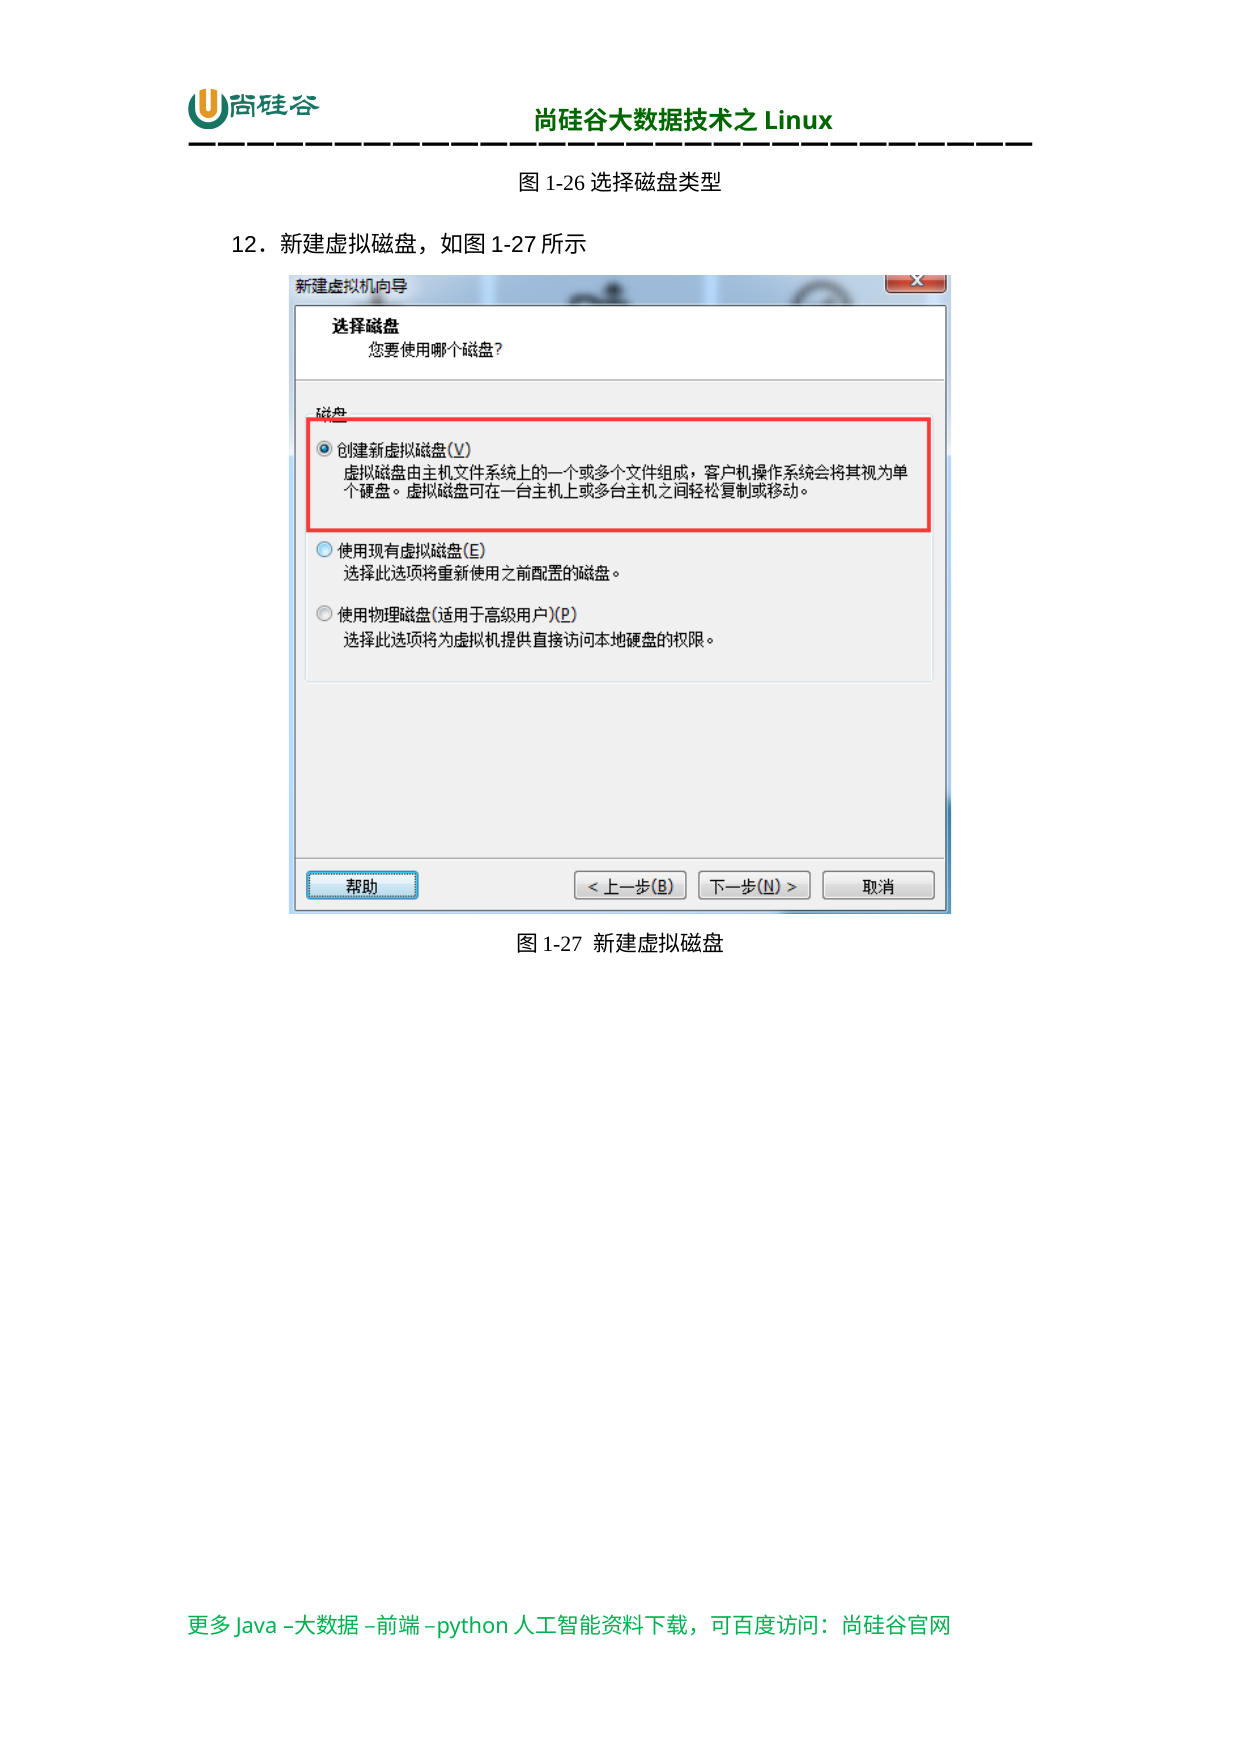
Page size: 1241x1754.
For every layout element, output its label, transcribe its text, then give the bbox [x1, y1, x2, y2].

picture [187, 88, 321, 130]
text 图1-27 新建虚拟磁盘 [187, 925, 1053, 958]
text 图1-26 选择磁盘类型 [187, 165, 1053, 197]
picture [288, 275, 952, 914]
text 12．新建虚拟磁盘，如图1-27所示 [231, 210, 1053, 275]
